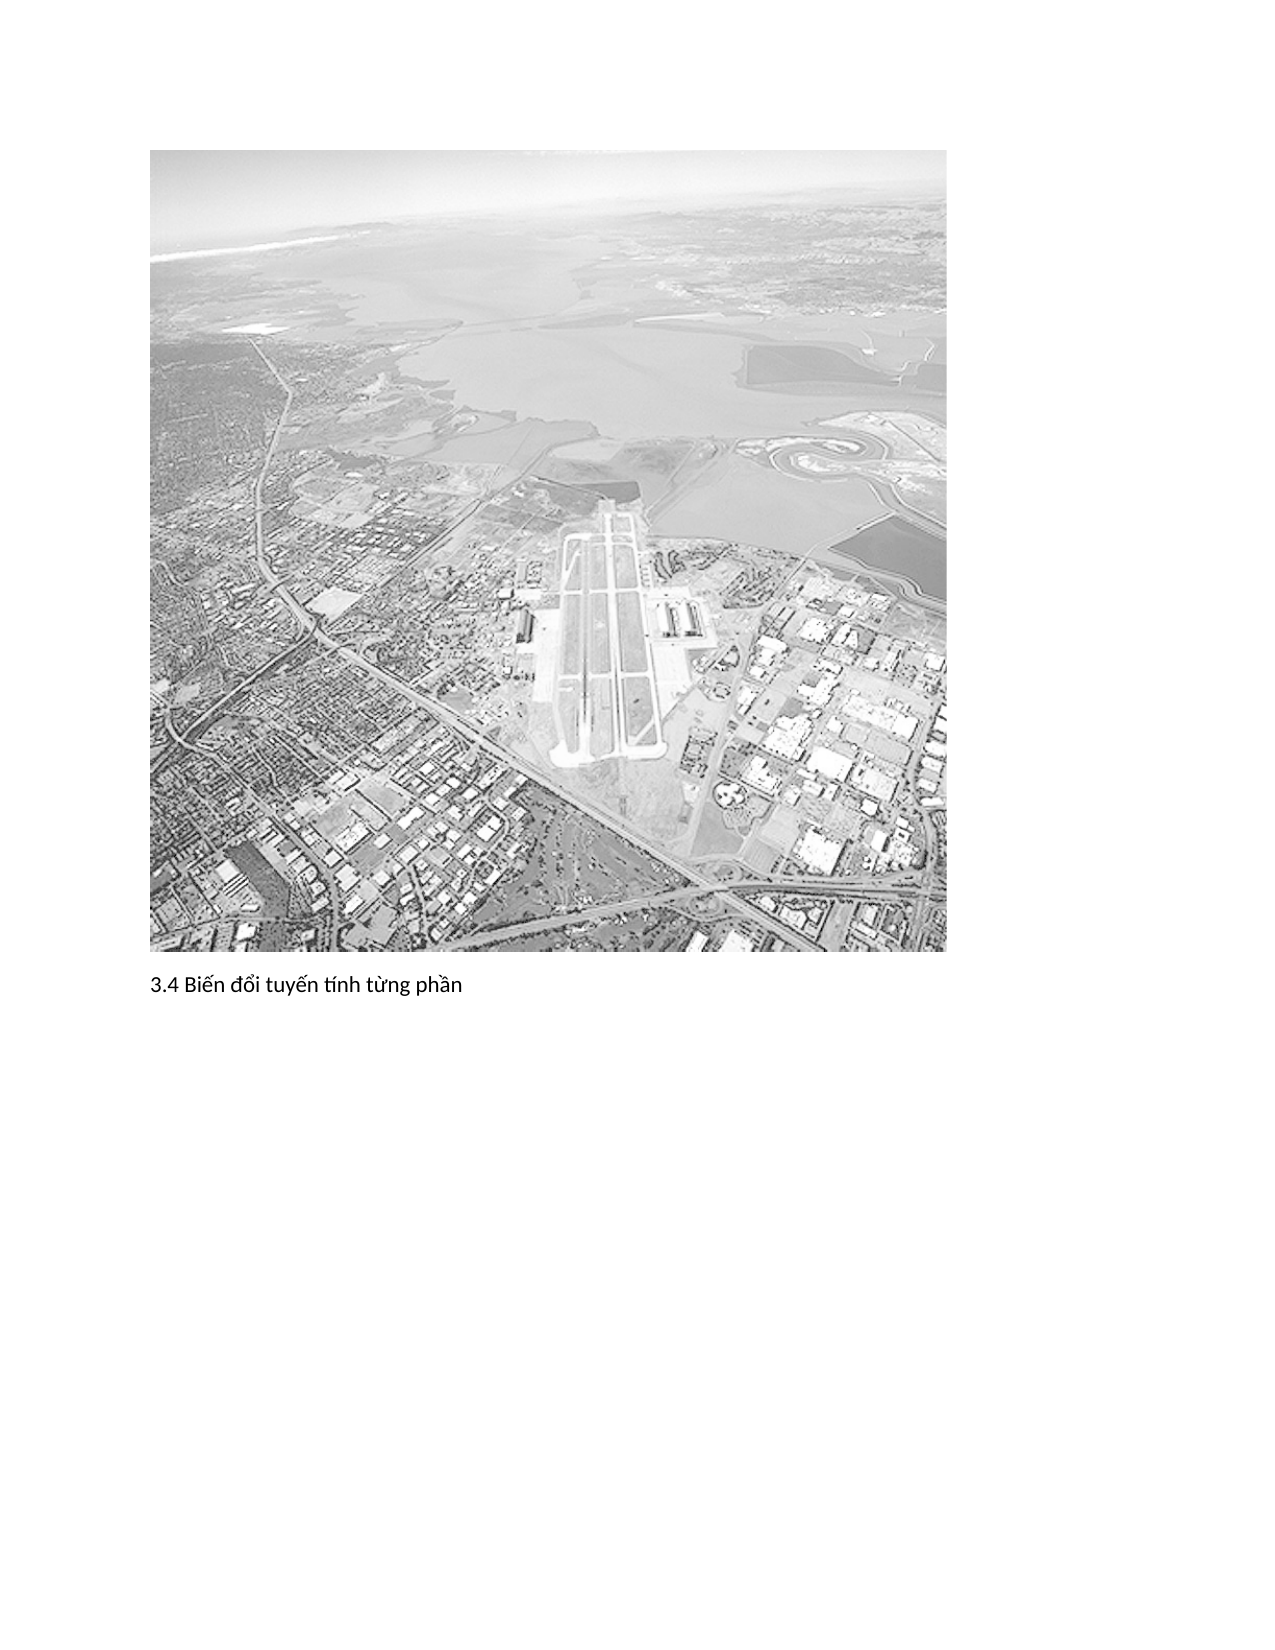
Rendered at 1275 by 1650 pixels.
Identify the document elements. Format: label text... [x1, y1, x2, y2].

text 3.4 Biến đổi tuyến tính từng phần [150, 970, 1125, 998]
picture [150, 150, 947, 952]
